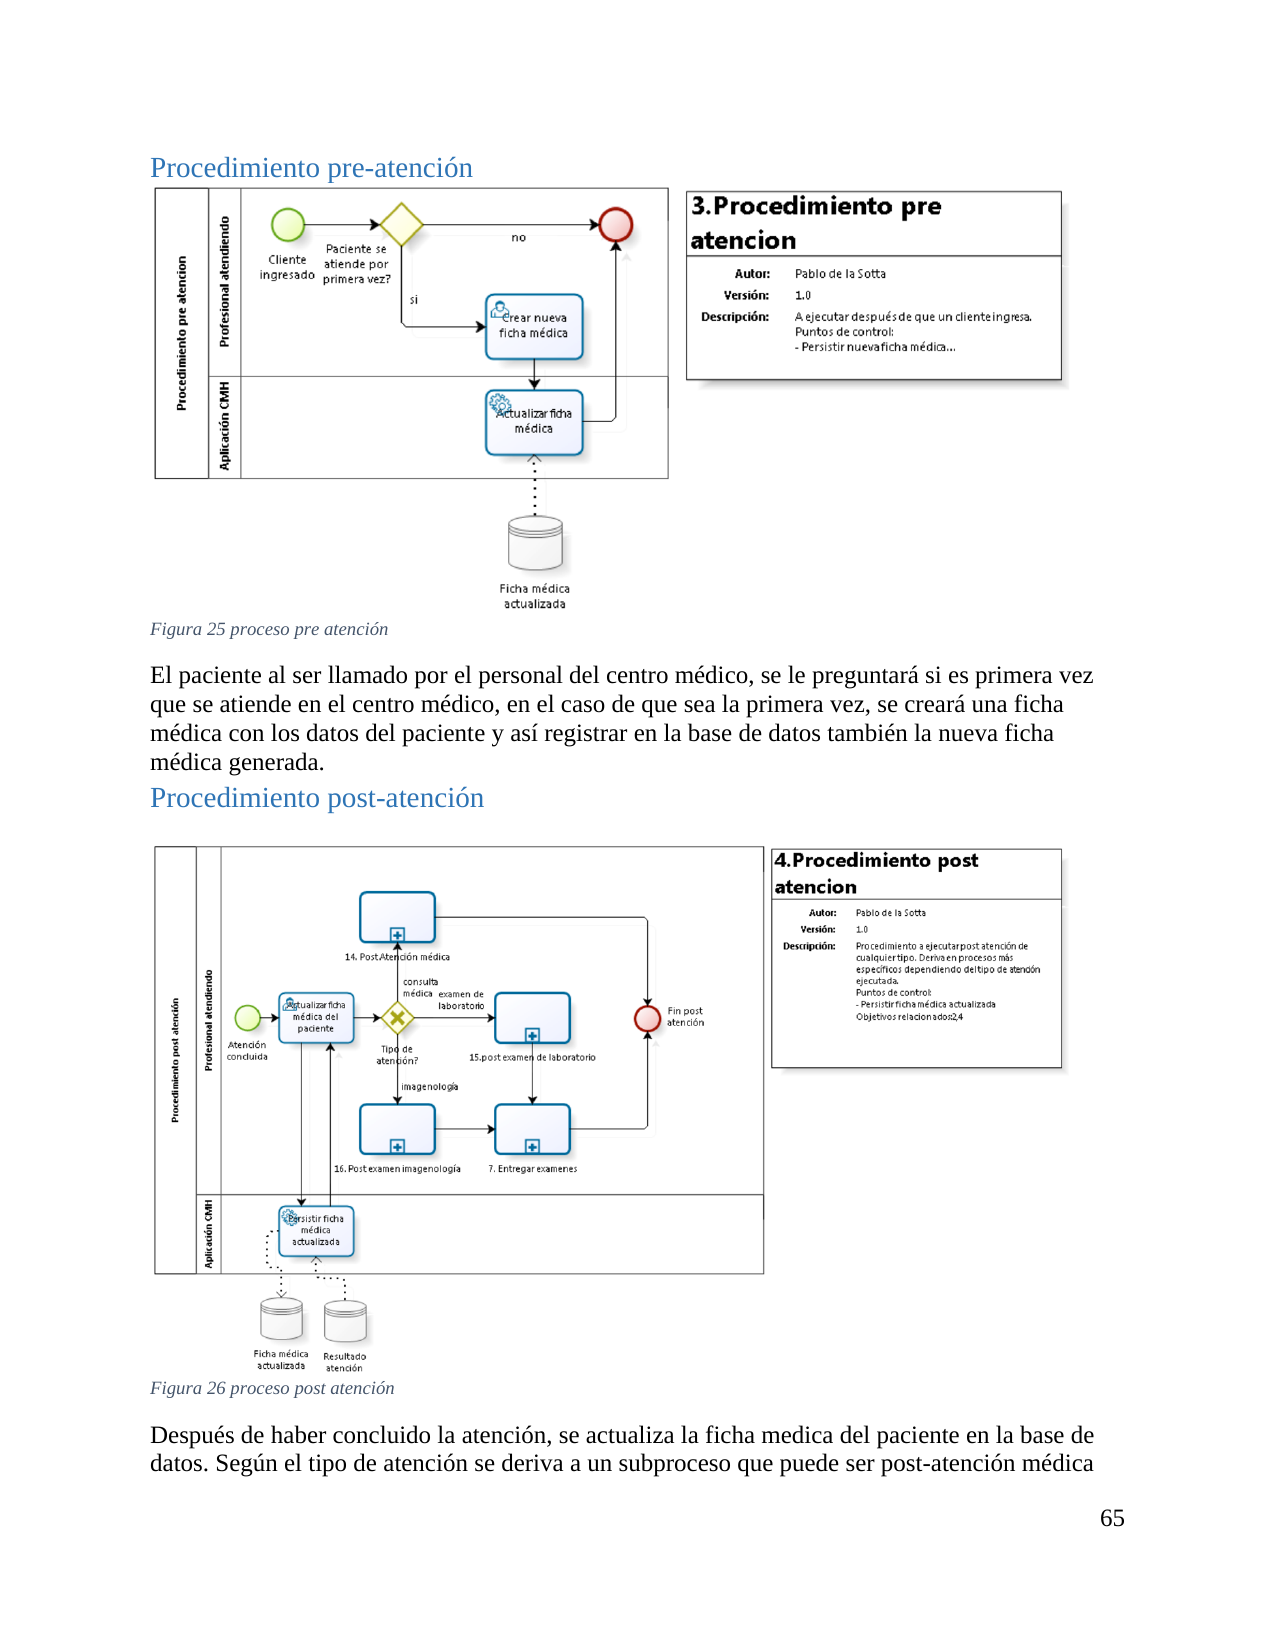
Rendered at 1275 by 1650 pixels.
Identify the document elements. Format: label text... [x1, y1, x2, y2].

picture [150, 842, 1070, 1378]
text Figura 26 proceso post atención [150, 1377, 1125, 1399]
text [150, 1420, 1125, 1477]
subtitle Procedimiento post-atención [150, 780, 1125, 813]
subtitle Procedimiento pre-atención [150, 150, 1125, 183]
text Figura 25 proceso pre atención [150, 618, 1125, 640]
picture [150, 183, 1070, 619]
text El paciente al ser llamado por el personal del centro médico, se le preguntará si es primera vez que se atiende en el centro médico, en el caso de que sea la primera vez, se creará una ficha médica con los datos del paciente y así registrar en la base de datos también la nueva ficha médica generada. [150, 661, 1125, 776]
